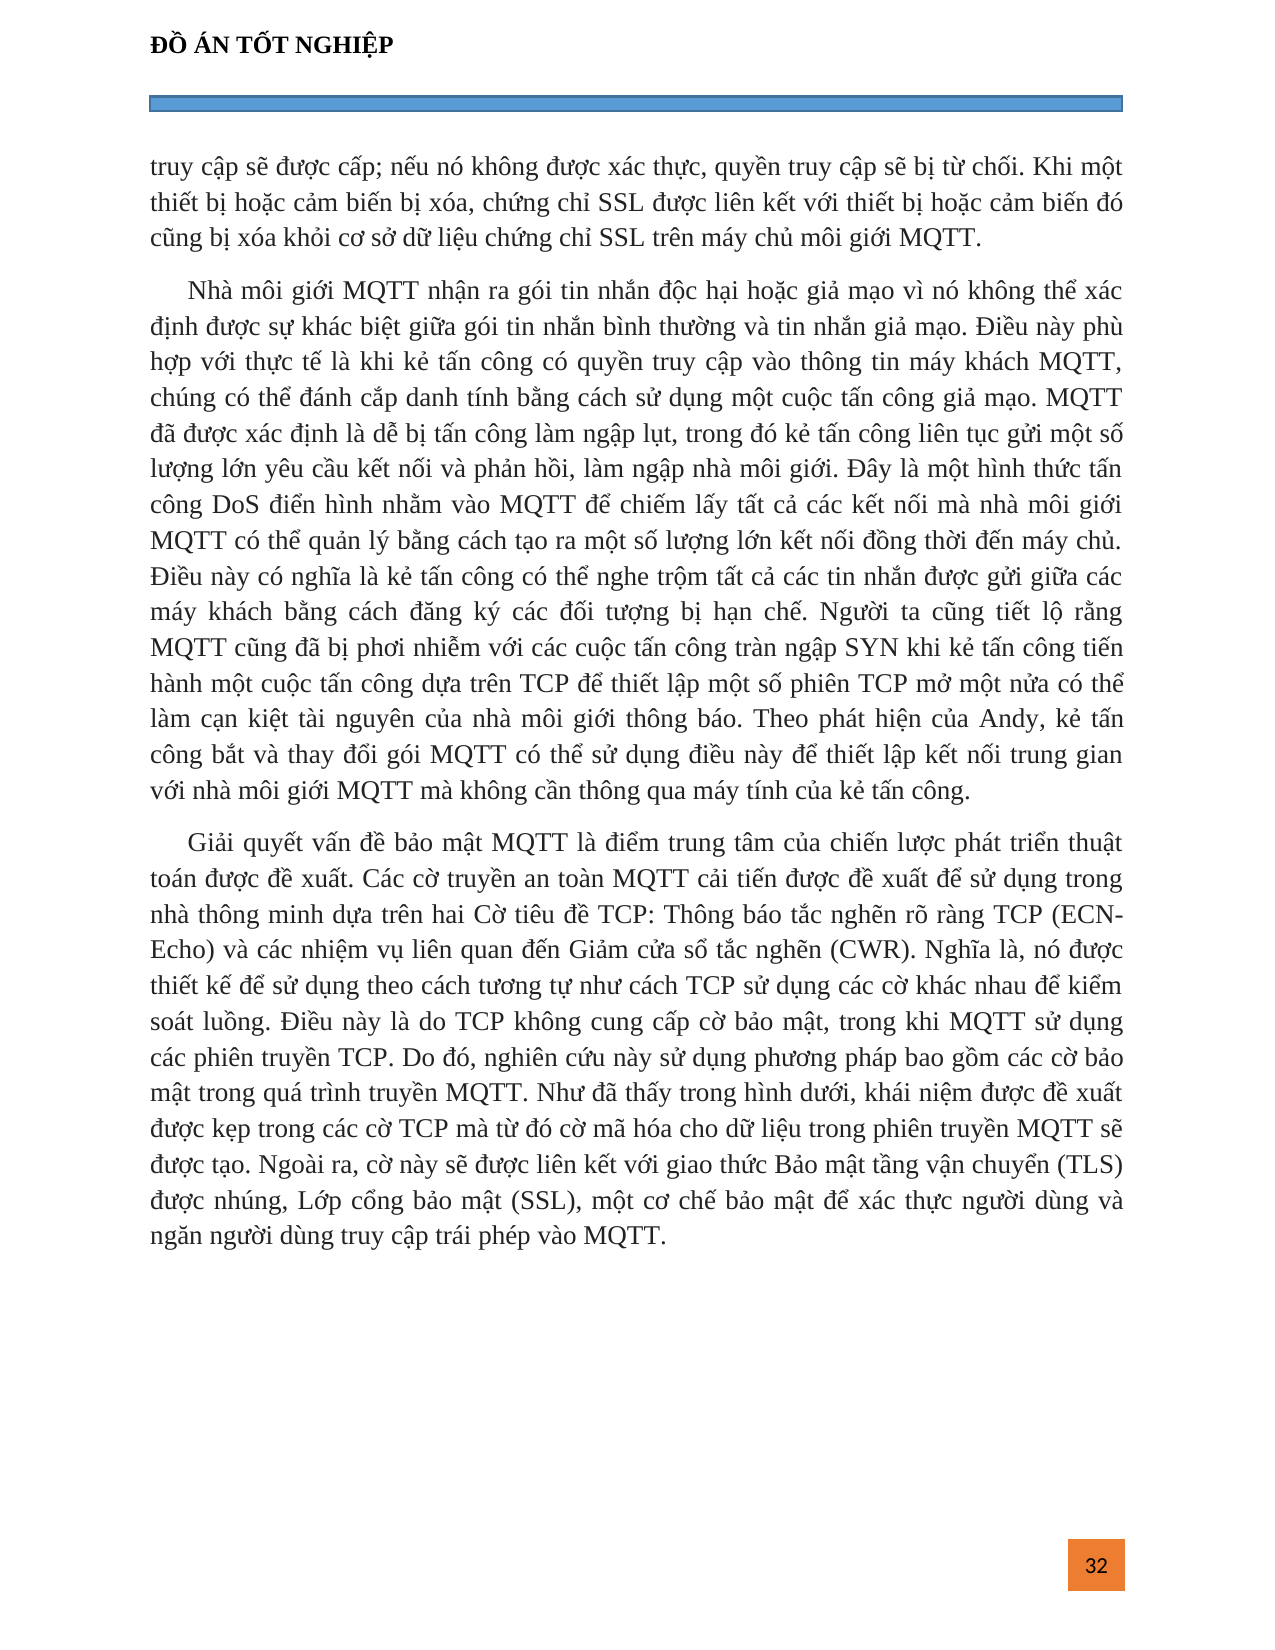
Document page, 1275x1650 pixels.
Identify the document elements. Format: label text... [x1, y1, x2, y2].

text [150, 150, 1125, 253]
text Nhà môi giới MQTT nhận ra gói tin nhắn độc hại hoặc giả mạo vì nó không thể xác định được sự khác biệt giữa gói tin nhắn bình thường và tin nhắn giả mạo. Điều này phù hợp với thực tế là khi kẻ tấn công có quyền truy cập vào thông tin máy khách MQTT, chúng có thể đánh cắp danh tính bằng cách sử dụng một cuộc tấn công giả mạo. MQTT đã được xác định là dễ bị tấn công làm ngập lụt, trong đó kẻ tấn công liên tục gửi một số lượng lớn yêu cầu kết nối và phản hồi, làm ngập nhà môi giới. Đây là một hình thức tấn công DoS điển hình nhằm vào MQTT để chiếm lấy tất cả các kết nối mà nhà môi giới MQTT có thể quản lý bằng cách tạo ra một số lượng lớn kết nối đồng thời đến máy chủ. Điều này có nghĩa là kẻ tấn công có thể nghe trộm tất cả các tin nhắn được gửi giữa các máy khách bằng cách đăng ký các đối tượng bị hạn chế. Người ta cũng tiết lộ rằng MQTT cũng đã bị phơi nhiễm với các cuộc tấn công tràn ngập SYN khi kẻ tấn công tiến hành một cuộc tấn công dựa trên TCP để thiết lập một số phiên TCP mở một nửa có thể làm cạn kiệt tài nguyên của nhà môi giới thông báo. Theo phát hiện của Andy, kẻ tấn công bắt và thay đổi gói MQTT có thể sử dụng điều này để thiết lập kết nối trung gian với nhà môi giới MQTT mà không cần thông qua máy tính của kẻ tấn công. [150, 274, 1125, 805]
text Giải quyết vấn đề bảo mật MQTT là điểm trung tâm của chiến lược phát triển thuật toán được đề xuất. Các cờ truyền an toàn MQTT cải tiến được đề xuất để sử dụng trong nhà thông minh dựa trên hai Cờ tiêu đề TCP: Thông báo tắc nghẽn rõ ràng TCP (ECN-Echo) và các nhiệm vụ liên quan đến Giảm cửa sổ tắc nghẽn (CWR). Nghĩa là, nó được thiết kế để sử dụng theo cách tương tự như cách TCP sử dụng các cờ khác nhau để kiểm soát luồng. Điều này là do TCP không cung cấp cờ bảo mật, trong khi MQTT sử dụng các phiên truyền TCP. Do đó, nghiên cứu này sử dụng phương pháp bao gồm các cờ bảo mật trong quá trình truyền MQTT. Như đã thấy trong hình dưới, khái niệm được đề xuất được kẹp trong các cờ TCP mà từ đó cờ mã hóa cho dữ liệu trong phiên truyền MQTT sẽ được tạo. Ngoài ra, cờ này sẽ được liên kết với giao thức Bảo mật tầng vận chuyển (TLS) được nhúng, Lớp cổng bảo mật (SSL), một cơ chế bảo mật để xác thực người dùng và ngăn người dùng truy cập trái phép vào MQTT. [150, 826, 1125, 1251]
